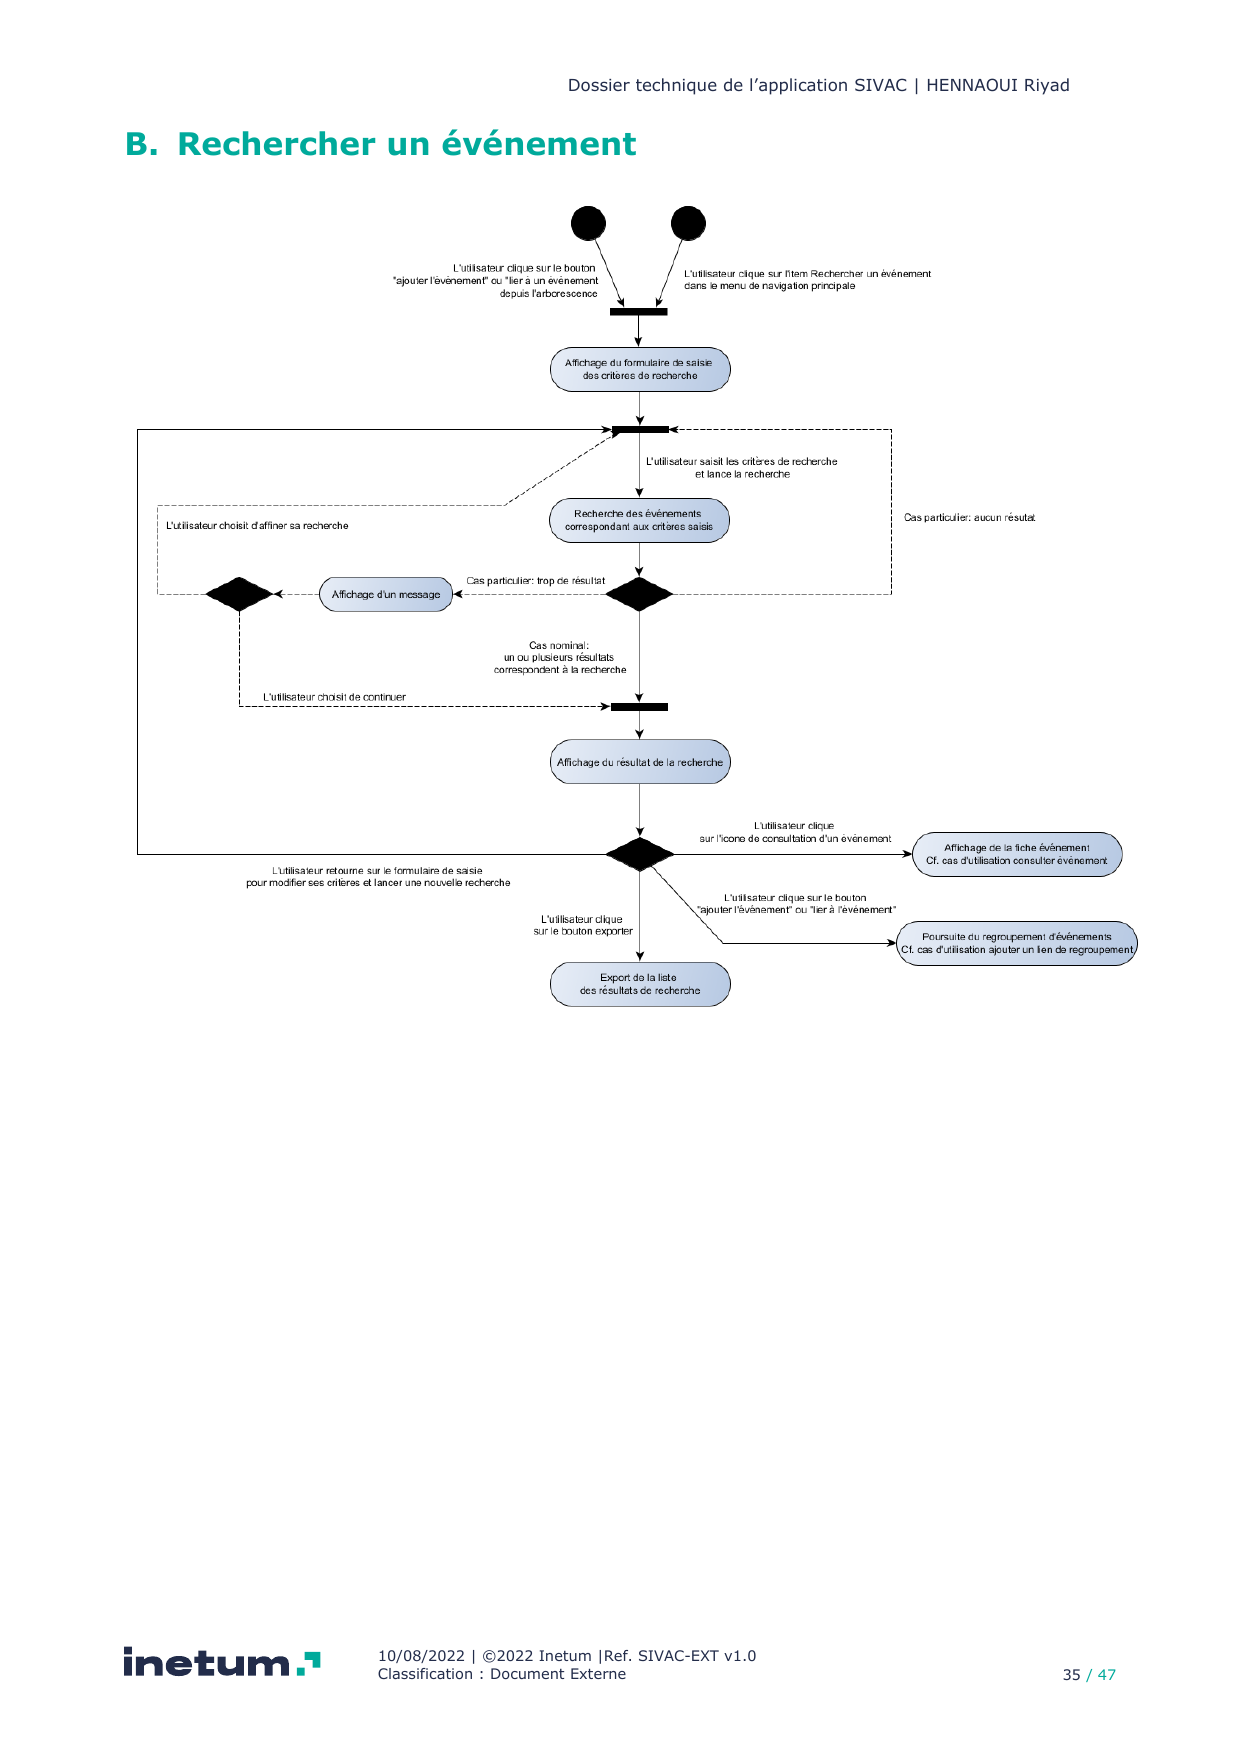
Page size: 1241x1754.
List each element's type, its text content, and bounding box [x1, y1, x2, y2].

picture [124, 193, 1150, 1018]
subtitle Rechercher un événement [124, 124, 1116, 162]
